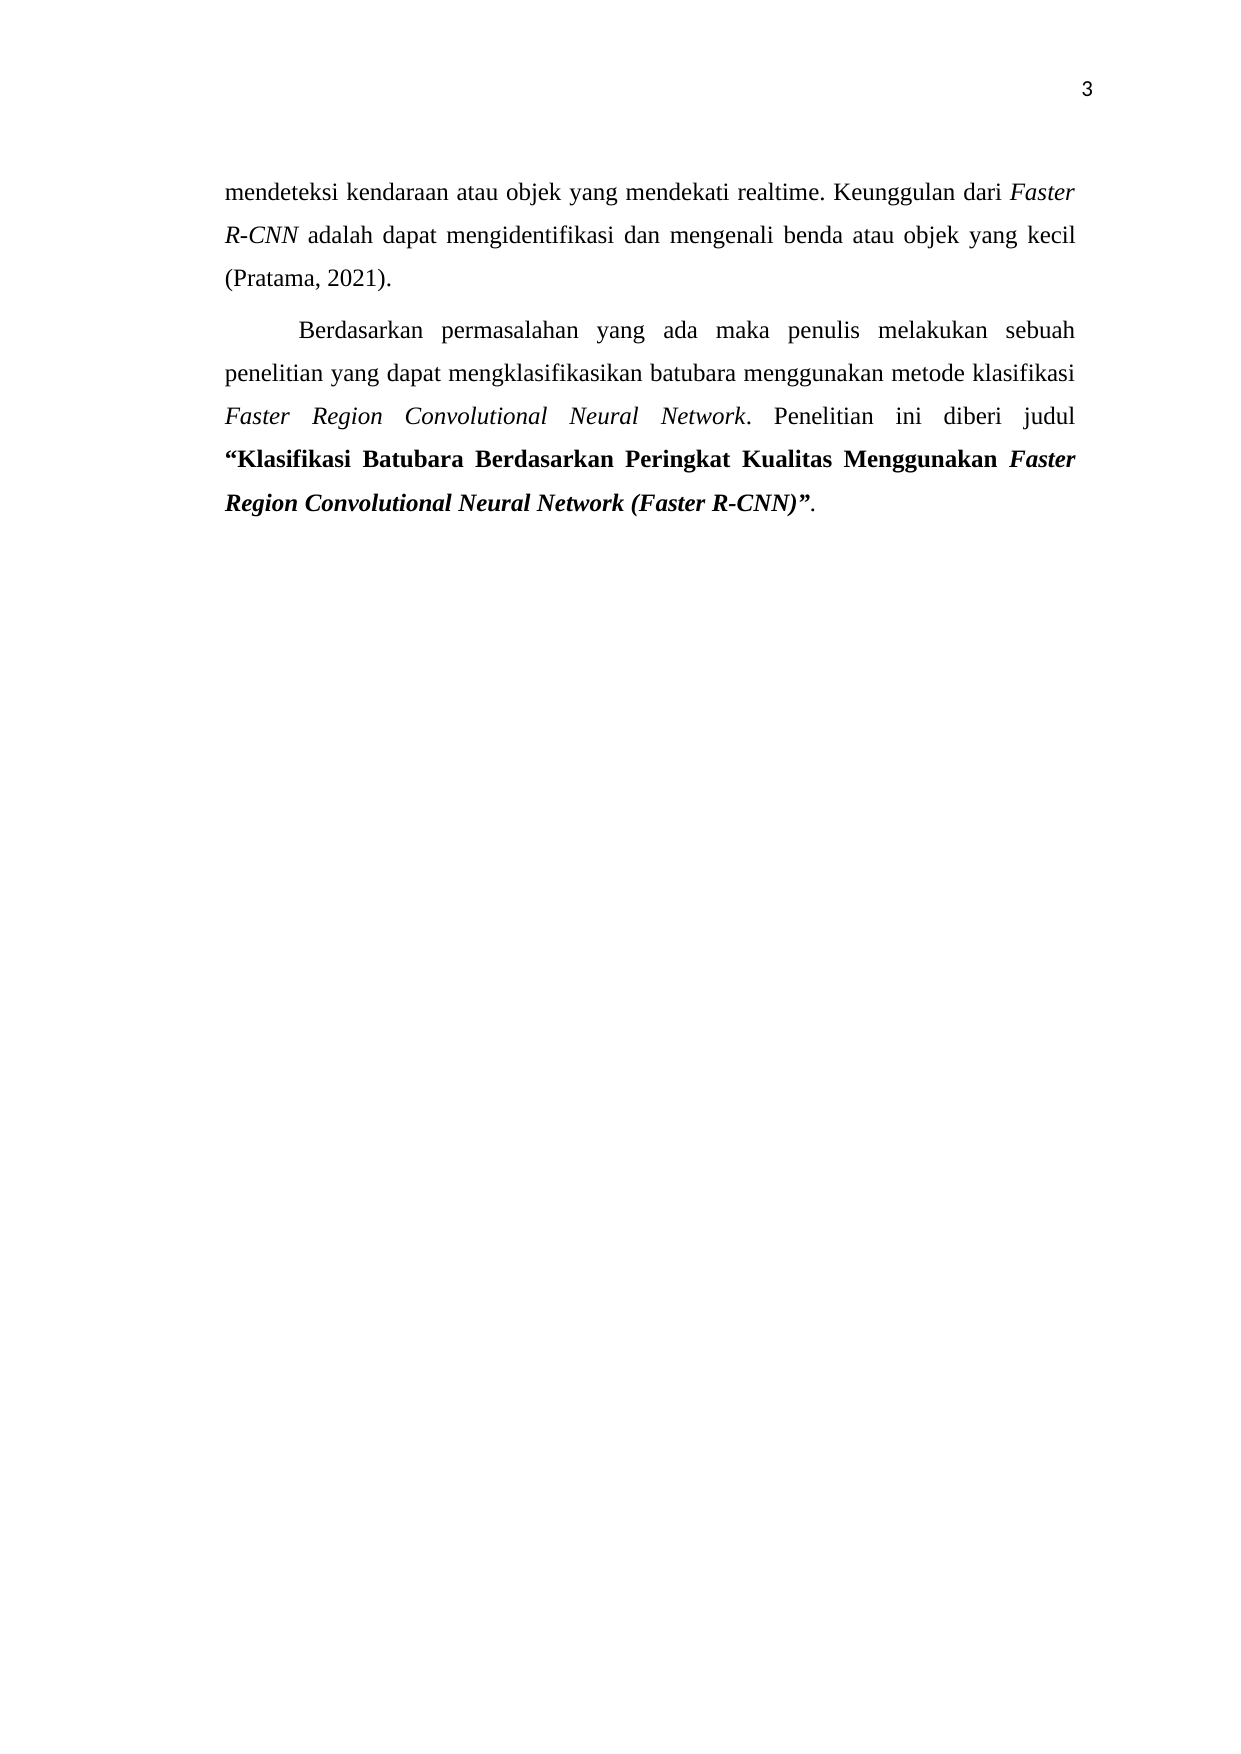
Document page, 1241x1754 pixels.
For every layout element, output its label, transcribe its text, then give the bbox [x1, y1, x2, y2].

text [224, 177, 1076, 292]
text Berdasarkan permasalahan yang ada maka penulis melakukan sebuah penelitian yang dapat mengklasifikasikan batubara menggunakan metode klasifikasi Faster Region Convolutional Neural Network. Penelitian ini diberi judul “Klasifikasi Batubara Berdasarkan Peringkat Kualitas Menggunakan Faster Region Convolutional Neural Network (Faster R-CNN)”. [224, 315, 1076, 516]
